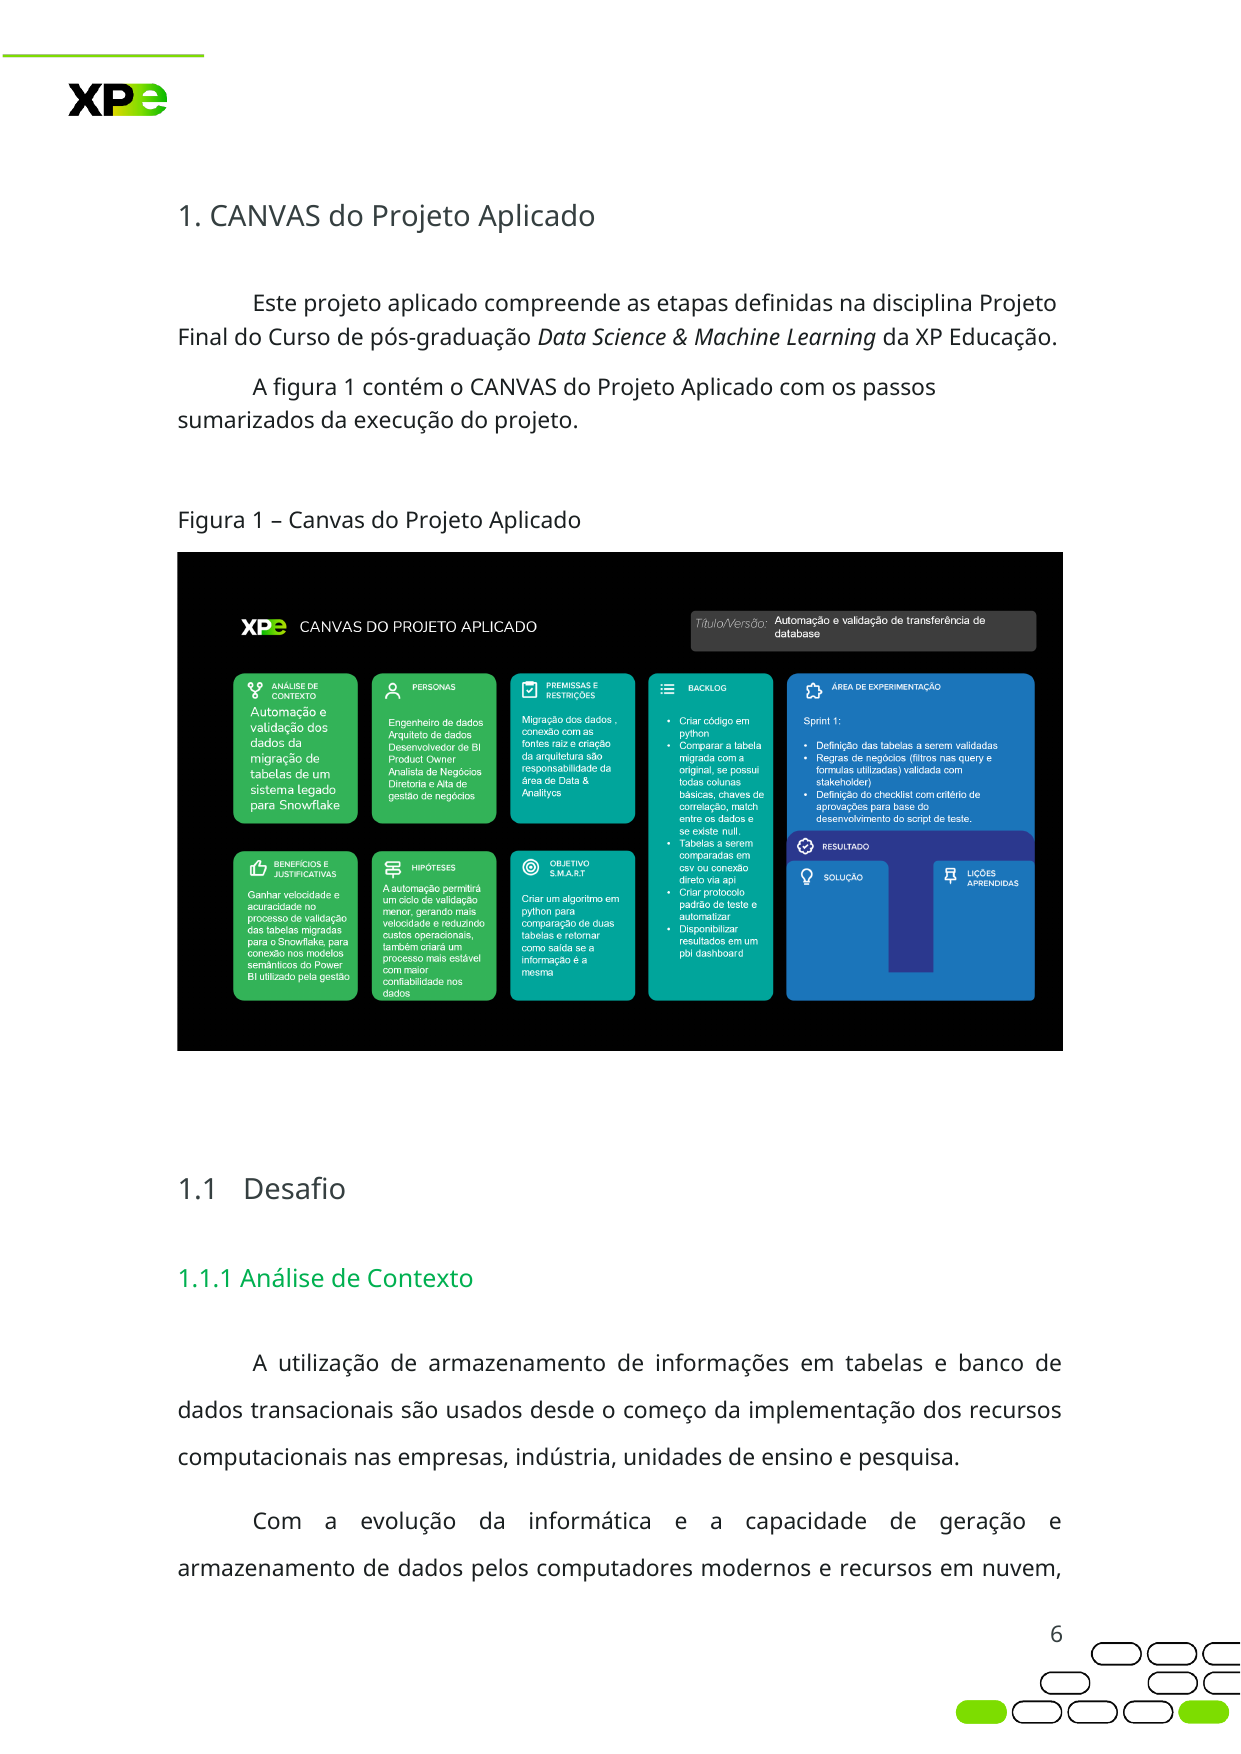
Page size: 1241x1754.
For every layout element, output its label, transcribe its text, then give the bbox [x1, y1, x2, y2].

picture [955, 1642, 1241, 1724]
text A figura 1 contém o CANVAS do Projeto Aplicado com os passos sumarizados da execução do projeto. [177, 369, 1063, 435]
picture [2, 51, 205, 148]
text Este projeto aplicado compreende as etapas definidas na disciplina Projeto Final do Curso de pós-graduação Data Science & Machine Learning da XP Educação. [177, 285, 1063, 352]
subtitle 1.1.1 Análise de Contexto [177, 1261, 1063, 1295]
text A utilização de armazenamento de informações em tabelas e banco de dados transacionais são usados desde o começo da implementação dos recursos computacionais nas empresas, indústria, unidades de ensino e pesquisa. [177, 1347, 1063, 1472]
picture [177, 552, 1063, 1051]
subtitle 1. CANVAS do Projeto Aplicado [177, 196, 1063, 235]
subtitle Desafio [177, 1168, 1063, 1208]
text Figura 1 – Canvas do Projeto Aplicado [177, 502, 1063, 535]
